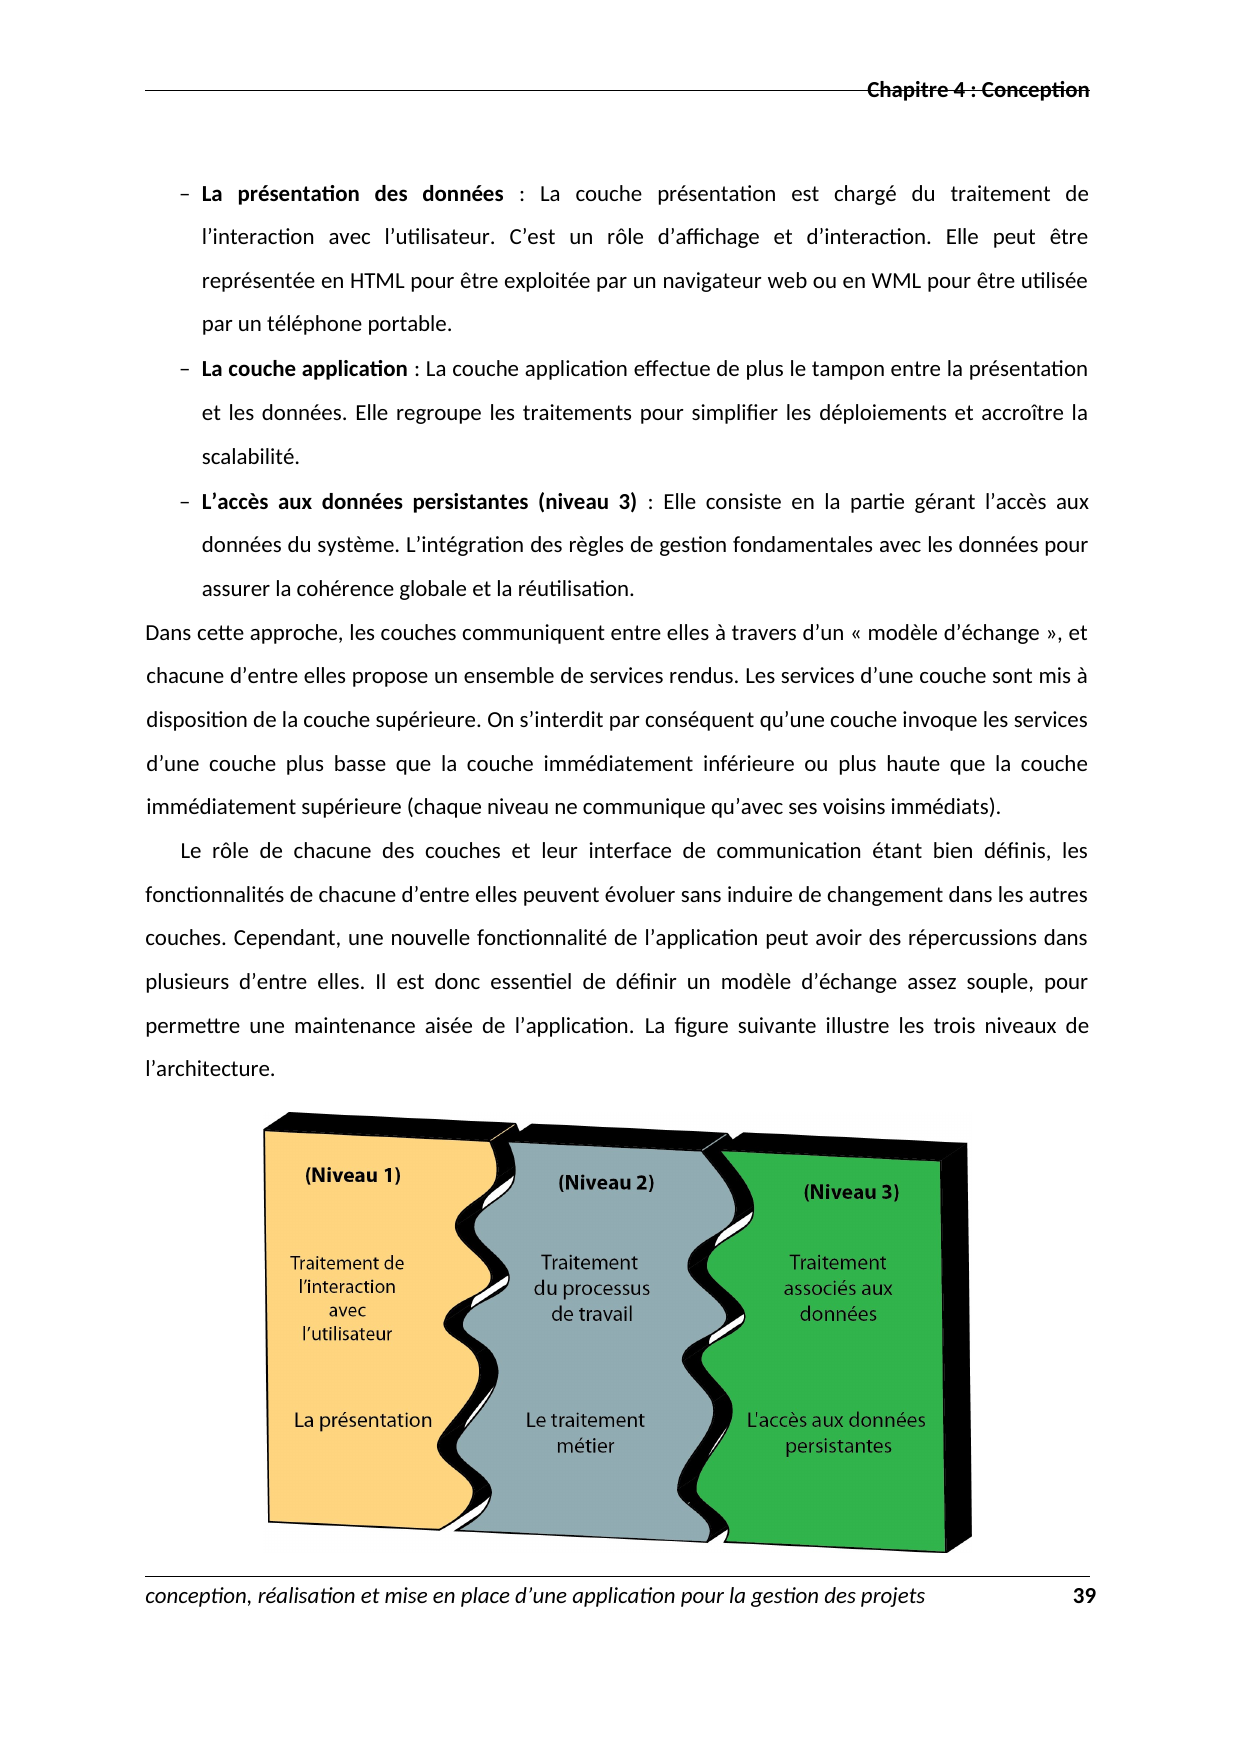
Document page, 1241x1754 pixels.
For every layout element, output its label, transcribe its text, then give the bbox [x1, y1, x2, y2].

list La couche application : La couche application effectue de plus le tampon entre la présentation et les données. Elle regroupe les traitements pour simplifier les déploiements et accroître la scalabilité. [179, 354, 1090, 470]
list La présentation des données : La couche présentation est chargé du traitement de l’interaction avec l’utilisateur. C’est un rôle d’affichage et d’interaction. Elle peut être représentée en HTML pour être exploitée par un navigateur web ou en WML pour être utilisée par un téléphone portable. [179, 179, 1090, 338]
text Le rôle de chacune des couches et leur interface de communication étant bien définis, les fonctionnalités de chacune d’entre elles peuvent évoluer sans induire de changement dans les autres couches. Cependant, une nouvelle fonctionnalité de l’application peut avoir des répercussions dans plusieurs d’entre elles. Il est donc essentiel de définir un modèle d’échange assez souple, pour permettre une maintenance aisée de l’application. La figure suivante illustre les trois niveaux de l’architecture. [145, 836, 1090, 1082]
picture [263, 1112, 972, 1553]
list L’accès aux données persistantes (niveau 3) : Elle consiste en la partie gérant l’accès aux données du système. L’intégration des règles de gestion fondamentales avec les données pour assurer la cohérence globale et la réutilisation. [179, 487, 1090, 602]
text Dans cette approche, les couches communiquent entre elles à travers d’un « modèle d’échange », et chacune d’entre elles propose un ensemble de services rendus. Les services d’une couche sont mis à disposition de la couche supérieure. On s’interdit par conséquent qu’une couche invoque les services d’une couche plus basse que la couche immédiatement inférieure ou plus haute que la couche immédiatement supérieure (chaque niveau ne communique qu’avec ses voisins immédiats). [145, 618, 1090, 821]
